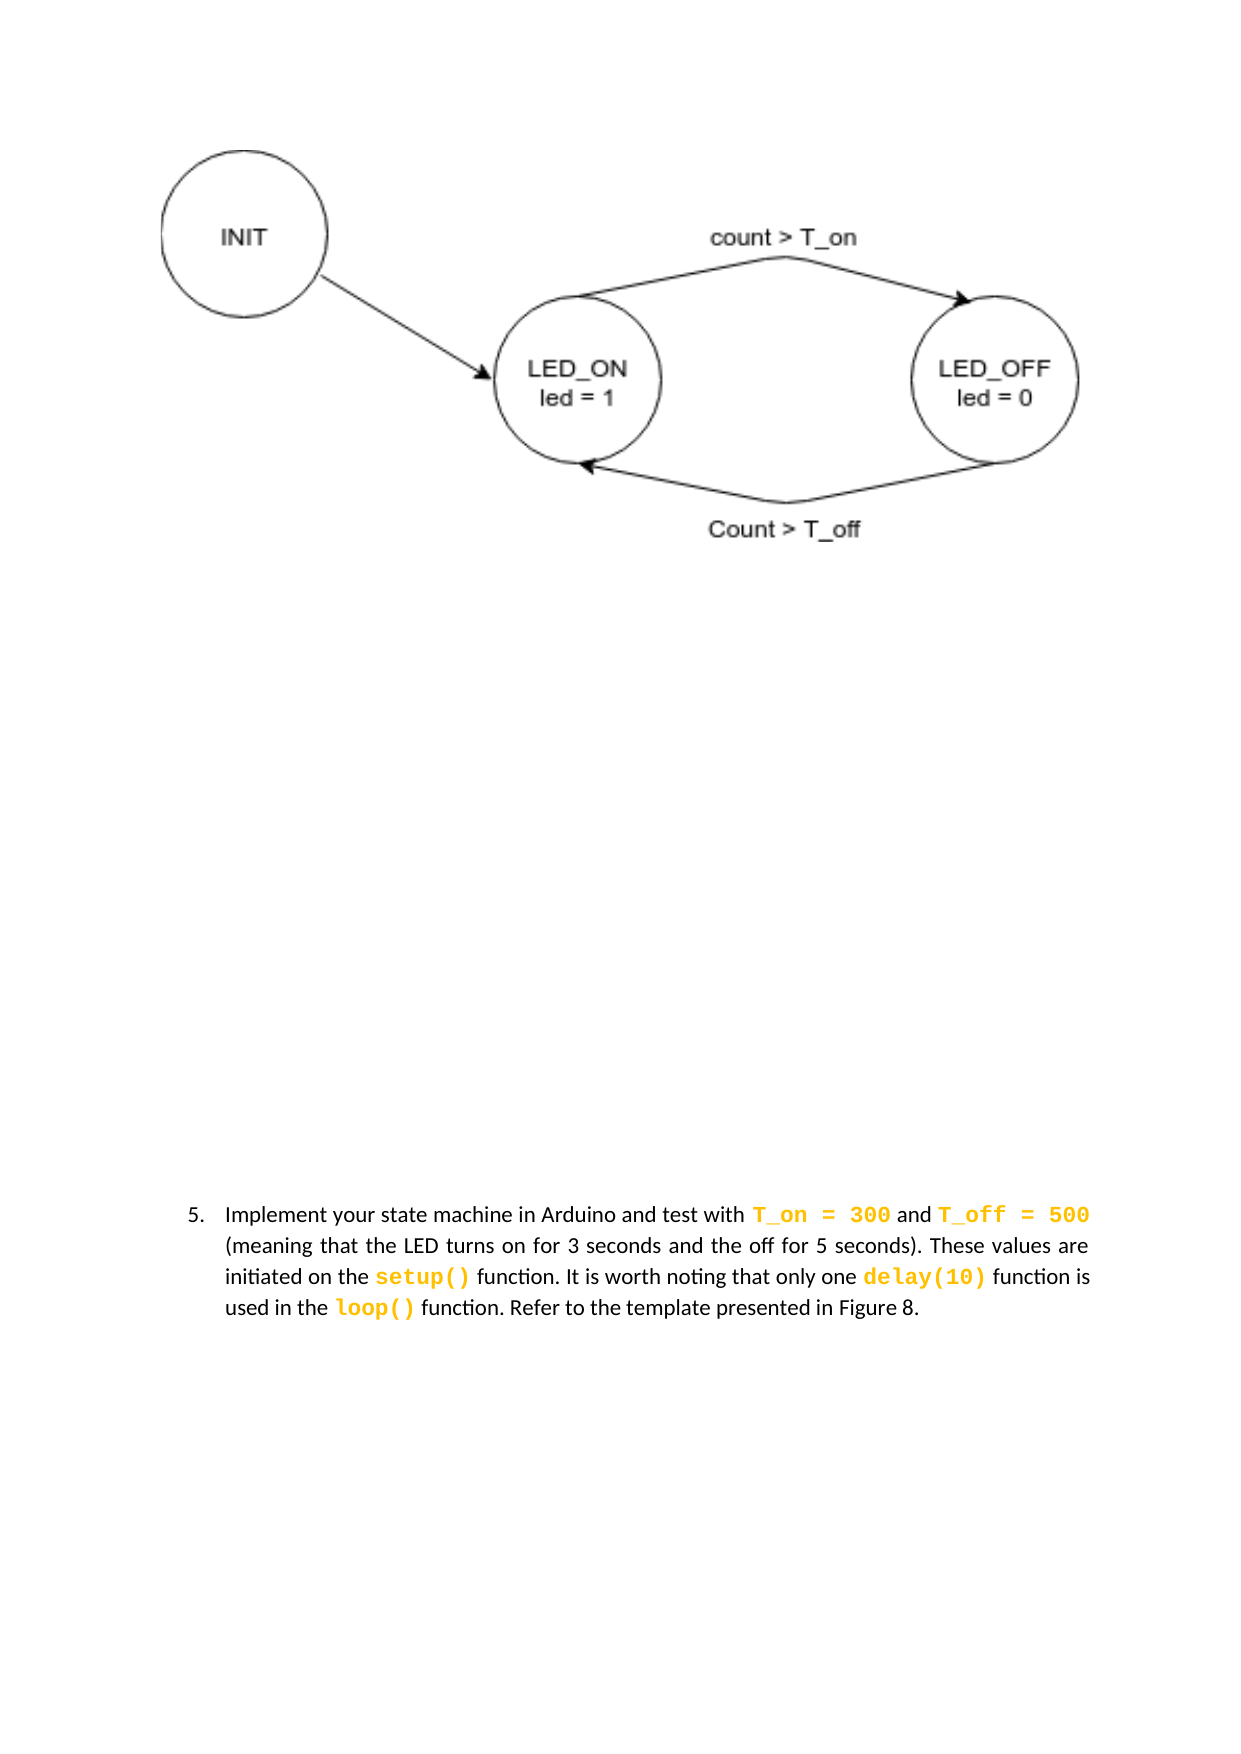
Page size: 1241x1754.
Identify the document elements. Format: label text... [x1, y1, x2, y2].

picture [160, 150, 1080, 542]
list Implement your state machine in Arduino and test with T_on = 300 and T_off = 500 (meaning that the LED turns on for 3 seconds and the off for 5 seconds). These values are initiated on the setup() function. It is worth noting that only one delay(10) function is used in the loop() function. Refer to the template presented in Figure 8. [187, 1200, 1090, 1322]
